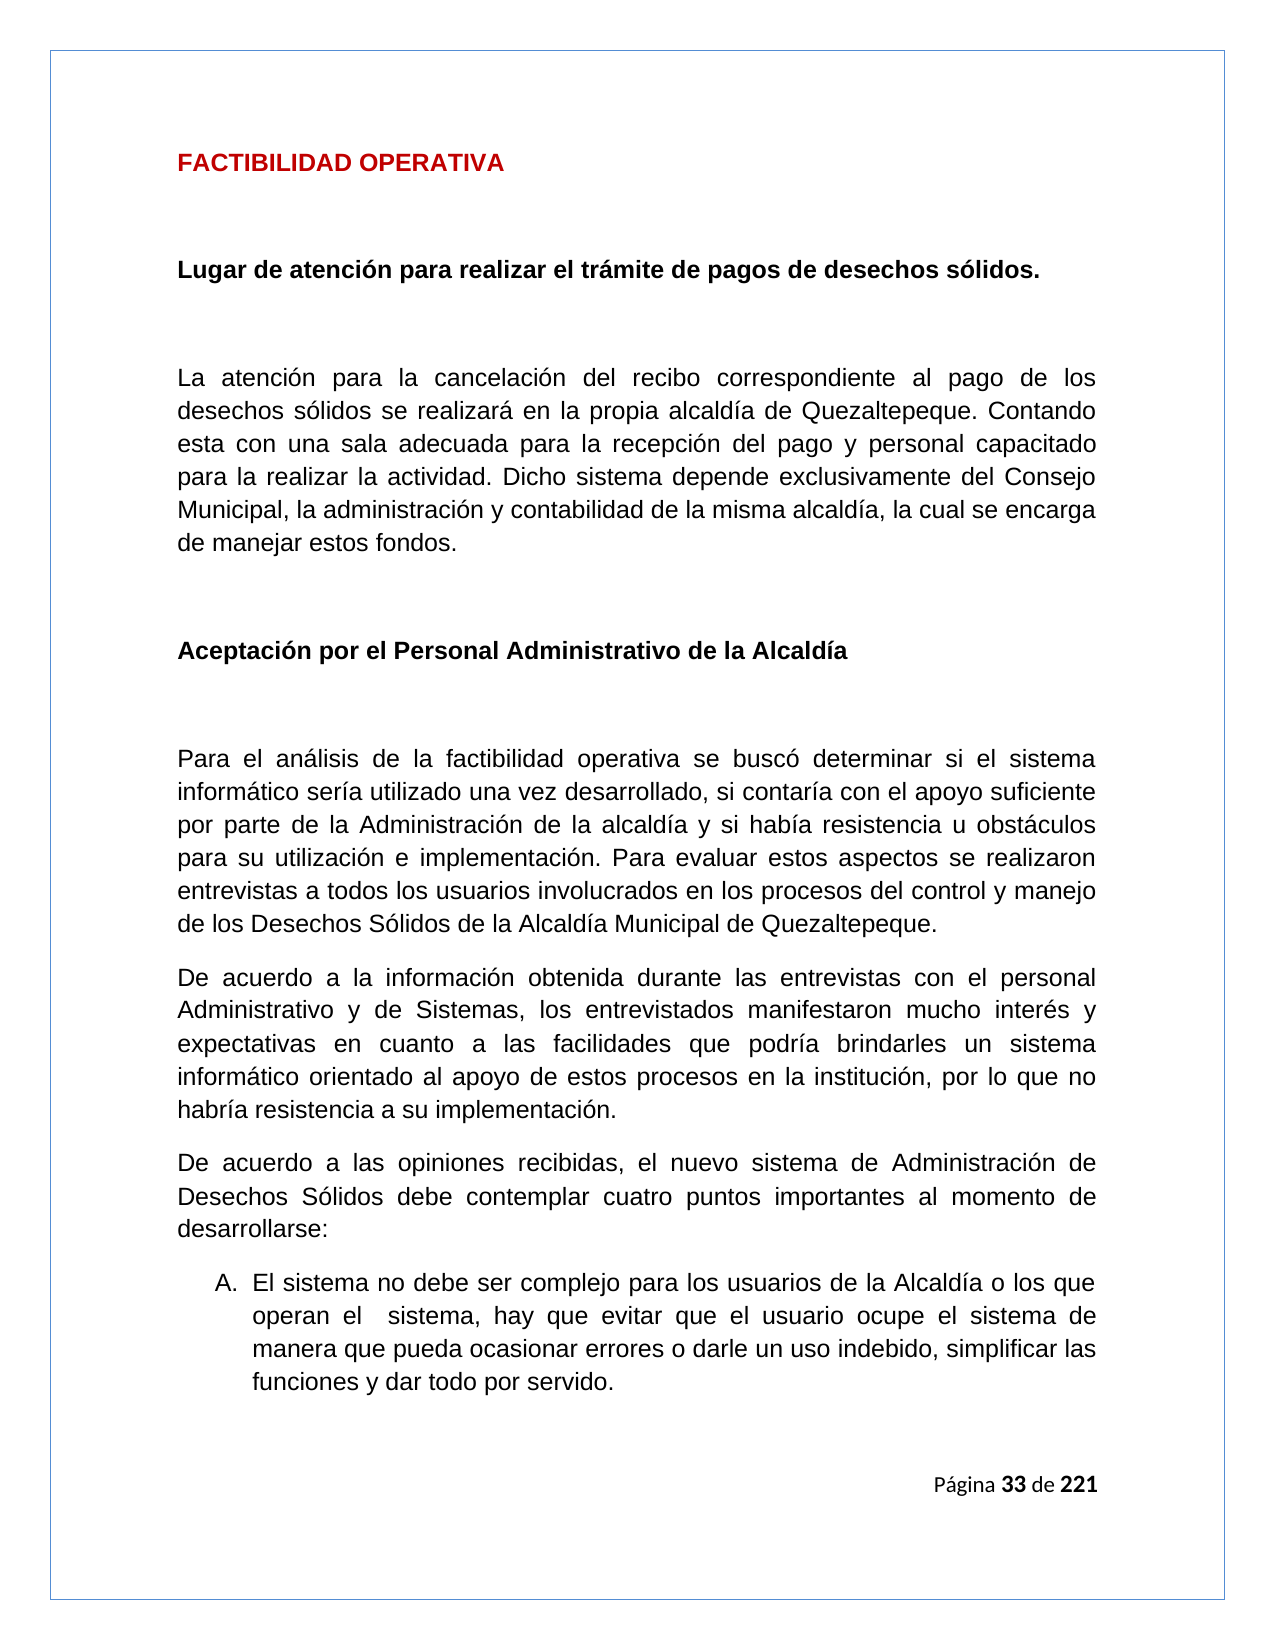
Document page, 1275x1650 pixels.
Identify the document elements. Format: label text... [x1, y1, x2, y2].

text Aceptación por el Personal Administrativo de la Alcaldía [177, 636, 1098, 664]
text La atención para la cancelación del recibo correspondiente al pago de los desechos sólidos se realizará en la propia alcaldía de Quezaltepeque. Contando esta con una sala adecuada para la recepción del pago y personal capacitado para la realizar la actividad. Dicho sistema depende exclusivamente del Consejo Municipal, la administración y contabilidad de la misma alcaldía, la cual se encarga de manejar estos fondos. [177, 363, 1098, 557]
text FACTIBILIDAD OPERATIVA [177, 148, 1098, 176]
list El sistema no debe ser complejo para los usuarios de la Alcaldía o los que operan el sistema, hay que evitar que el usuario ocupe el sistema de manera que pueda ocasionar errores o darle un uso indebido, simplificar las funciones y dar todo por servido. [214, 1268, 1098, 1396]
text Para el análisis de la factibilidad operativa se buscó determinar si el sistema informático sería utilizado una vez desarrollado, si contaría con el apoyo suficiente por parte de la Administración de la alcaldía y si había resistencia u obstáculos para su utilización e implementación. Para evaluar estos aspectos se realizaron entrevistas a todos los usuarios involucrados en los procesos del control y manejo de los Desechos Sólidos de la Alcaldía Municipal de Quezaltepeque. [177, 743, 1098, 937]
text Lugar de atención para realizar el trámite de pagos de desechos sólidos. [177, 255, 1098, 284]
text De acuerdo a la información obtenida durante las entrevistas con el personal Administrativo y de Sistemas, los entrevistados manifestaron mucho interés y expectativas en cuanto a las facilidades que podría brindarles un sistema informático orientado al apoyo de estos procesos en la institución, por lo que no habría resistencia a su implementación. [177, 962, 1098, 1123]
text De acuerdo a las opiniones recibidas, el nuevo sistema de Administración de Desechos Sólidos debe contemplar cuatro puntos importantes al momento de desarrollarse: [177, 1148, 1098, 1243]
